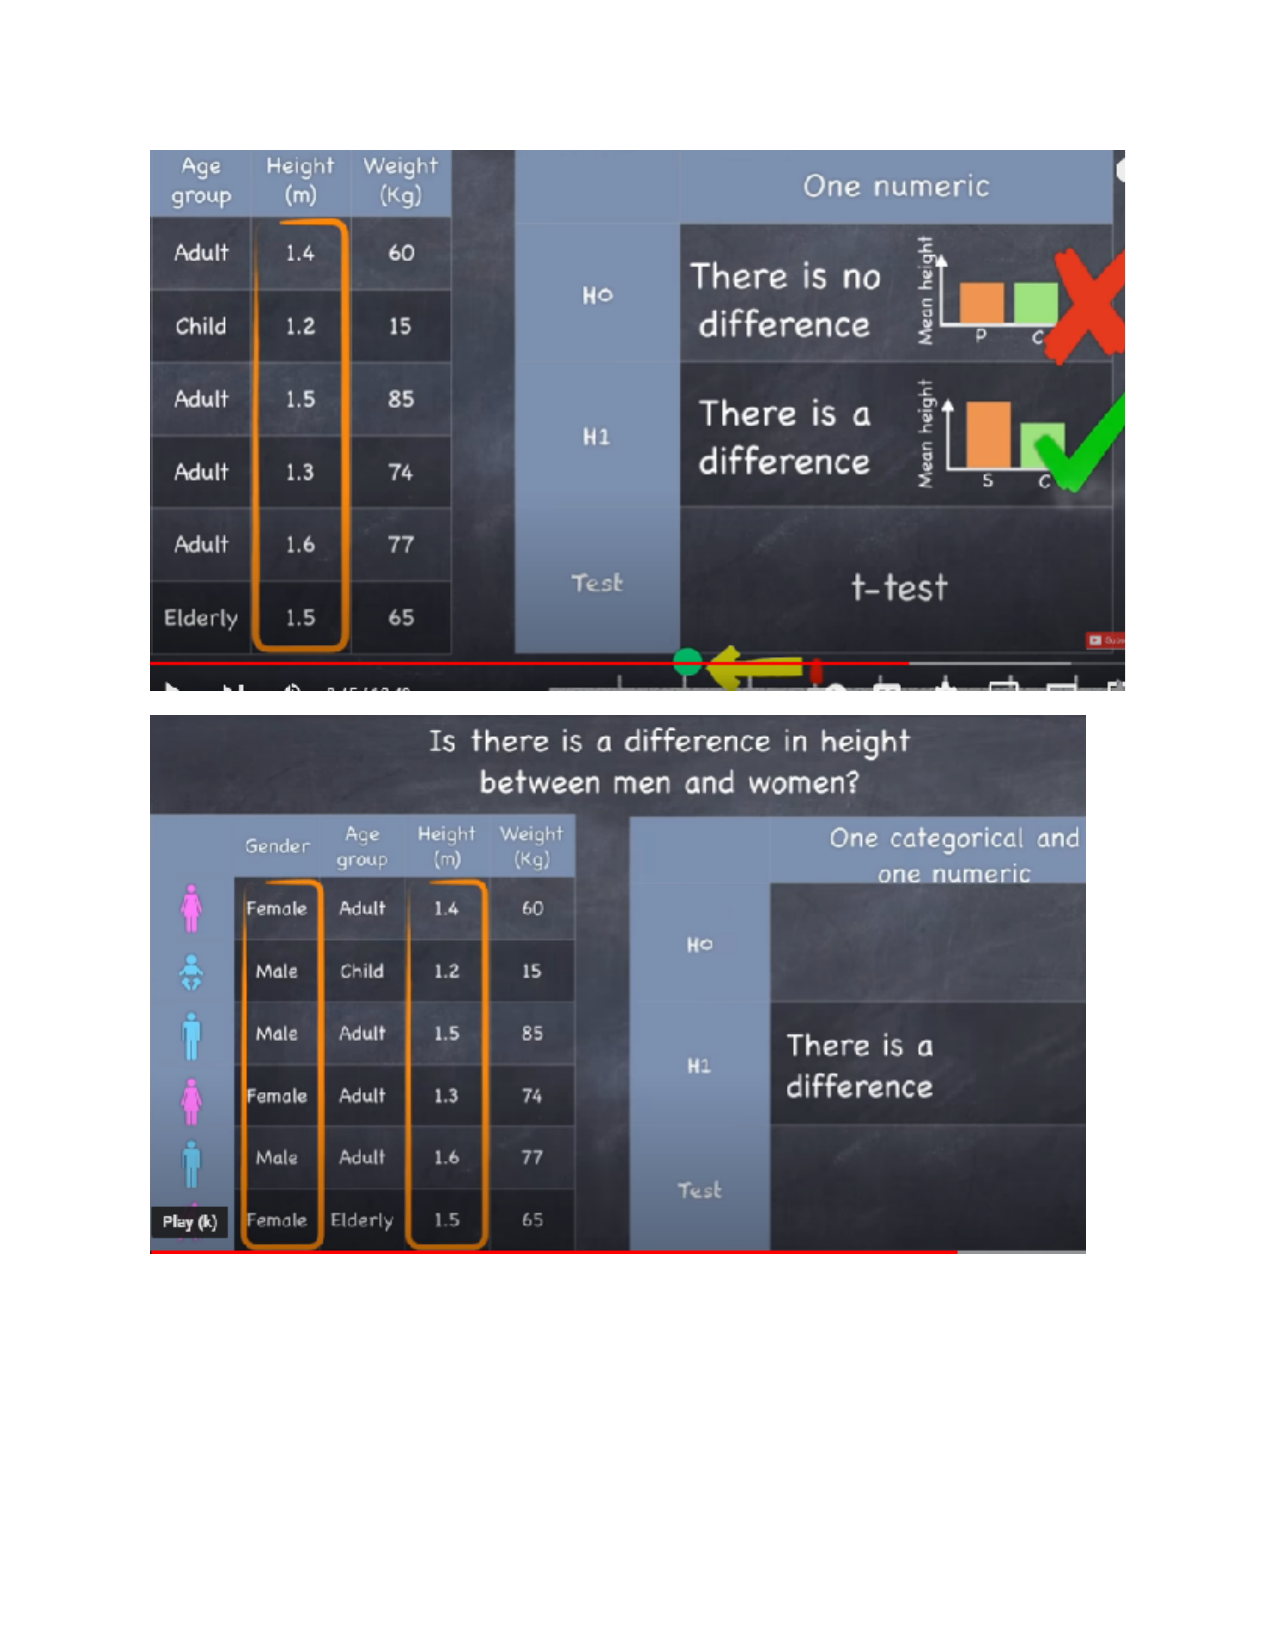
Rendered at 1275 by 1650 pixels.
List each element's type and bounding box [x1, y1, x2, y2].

picture [150, 150, 1125, 691]
picture [150, 715, 1086, 1254]
